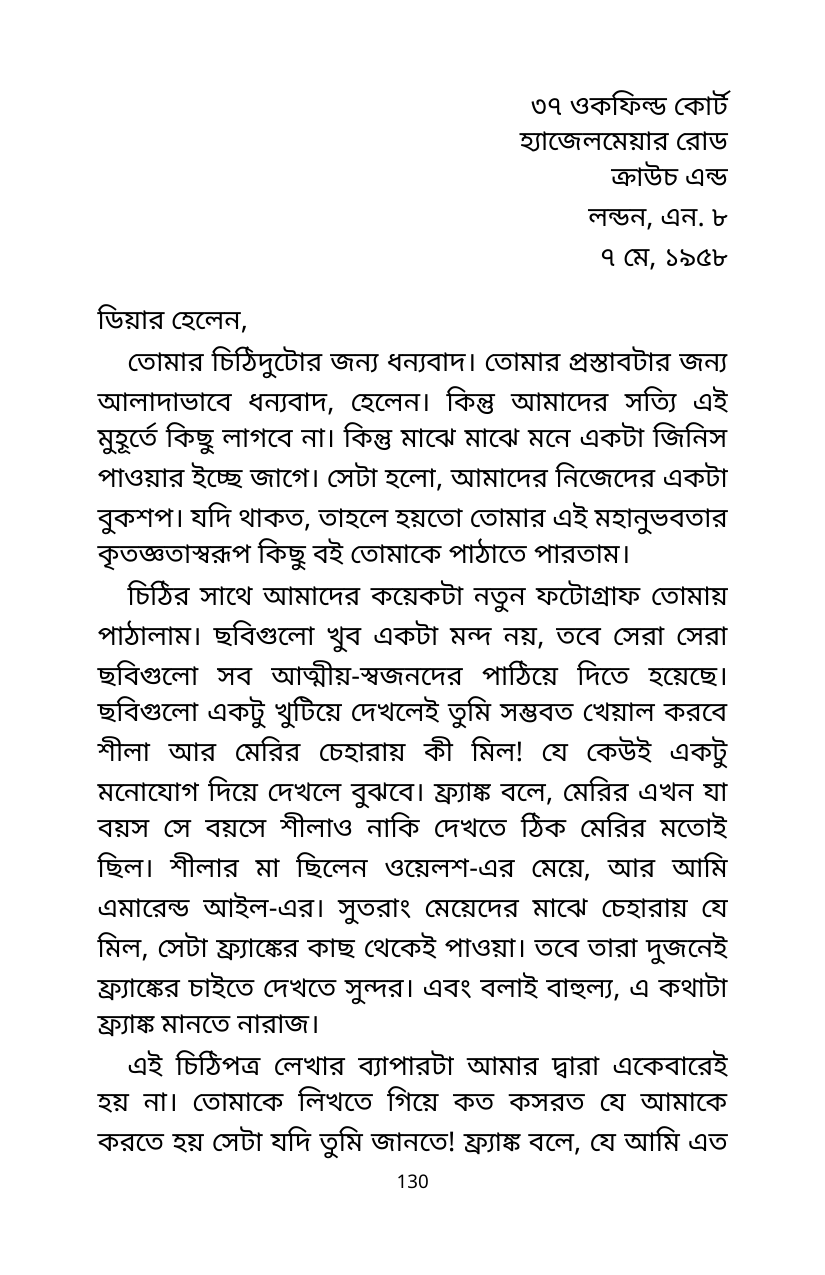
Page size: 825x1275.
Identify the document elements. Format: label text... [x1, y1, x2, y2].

text তোমার চিঠিদুটোর জন্য ধন্যবাদ। তোমার প্রস্তাবটার জন্য আলাদাভাবে ধন্যবাদ, হেলেন। কিন্তু আমাদের সত্যি এই মুহূর্তে কিছু লাগবে না। কিন্তু মাঝে মাঝে মনে একটা জিনিস পাওয়ার ইচ্ছে জাগে। সেটা হলো, আমাদের নিজেদের একটা বুকশপ। যদি থাকত, তাহলে হয়তো তোমার এই মহানুভবতার কৃতজ্ঞতাস্বরূপ কিছু বই তোমাকে পাঠাতে পারতাম। [97, 347, 727, 574]
text ক্রাউচ এন্ড [97, 162, 727, 198]
text ৭ মে, ১৯৫৮ [97, 238, 727, 278]
text চিঠির সাথে আমাদের কয়েকটা নতুন ফটোগ্রাফ তোমায় পাঠালাম। ছবিগুলো খুব একটা মন্দ নয়, তবে সেরা সেরা ছবিগুলো সব আত্মীয়-স্বজনদের পাঠিয়ে দিতে হয়েছে। ছবিগুলো একটু খুটিয়ে দেখলেই তুমি সম্ভবত খেয়াল করবে শীলা আর মেরির চেহারায় কী মিল! যে কেউই একটু মনোযোগ দিয়ে দেখলে বুঝবে। ফ্র্যাঙ্ক বলে, মেরির এখন যা বয়স সে বয়সে শীলাও নাকি দেখতে ঠিক মেরির মতোই ছিল। শীলার মা ছিলেন ওয়েলশ-এর মেয়ে, আর আমি এমারেন্ড আইল-এর। সুতরাং মেয়েদের মাঝে চেহারায় যে মিল, সেটা ফ্র্যাঙ্কের কাছ থেকেই পাওয়া। তবে তারা দুজনেই ফ্র্যাঙ্কের চাইতে দেখতে সুন্দর। এবং বলাই বাহুল্য, এ কথাটা ফ্র্যাঙ্ক মানতে নারাজ। [97, 581, 727, 1044]
text লন্ডন, এন. ৮ [97, 198, 727, 238]
text ডিয়ার হেলেন, [97, 301, 727, 341]
text হ্যাজেলমেয়ার রোড [97, 126, 727, 162]
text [97, 1051, 727, 1163]
text ৩৭ ওকফিল্ড কোর্ট [97, 90, 727, 126]
